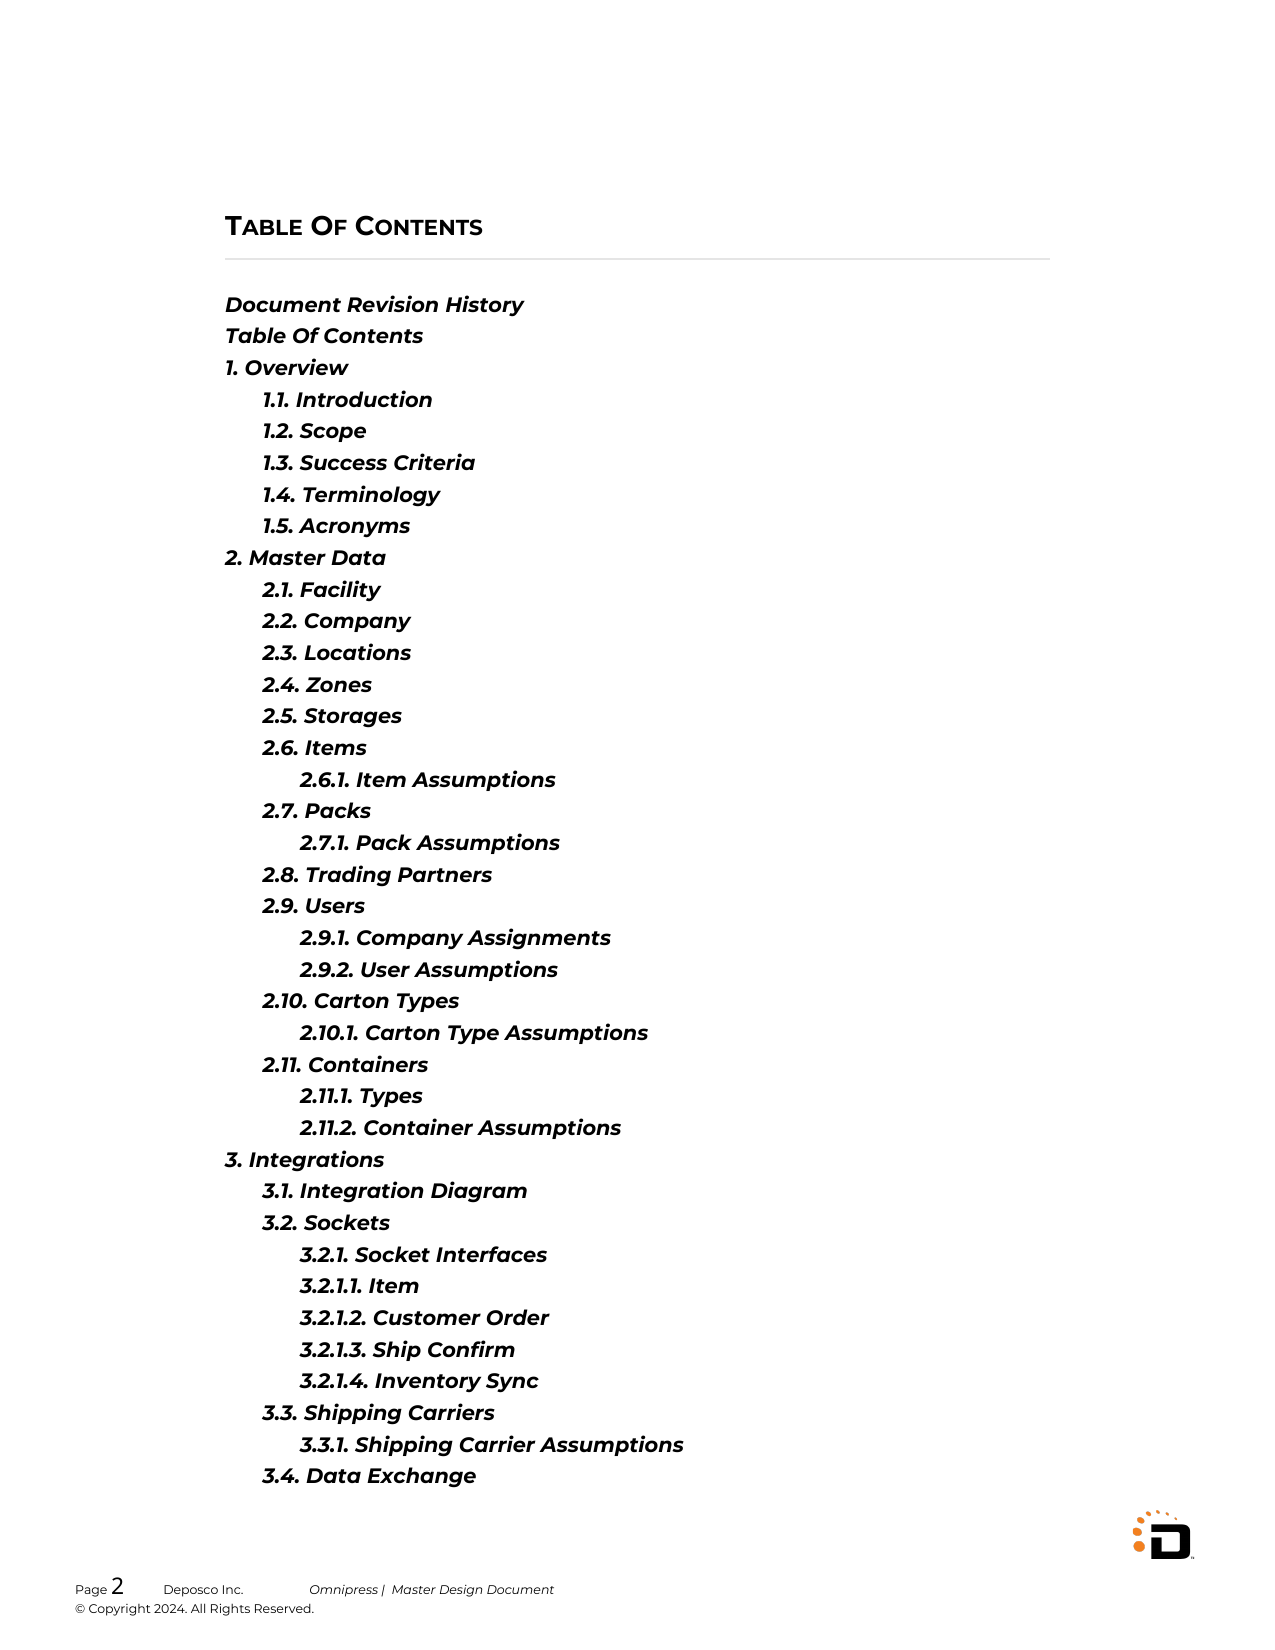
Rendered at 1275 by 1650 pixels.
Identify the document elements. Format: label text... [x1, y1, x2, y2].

picture [1132, 1510, 1195, 1559]
subtitle Table Of Contents [225, 209, 1050, 258]
